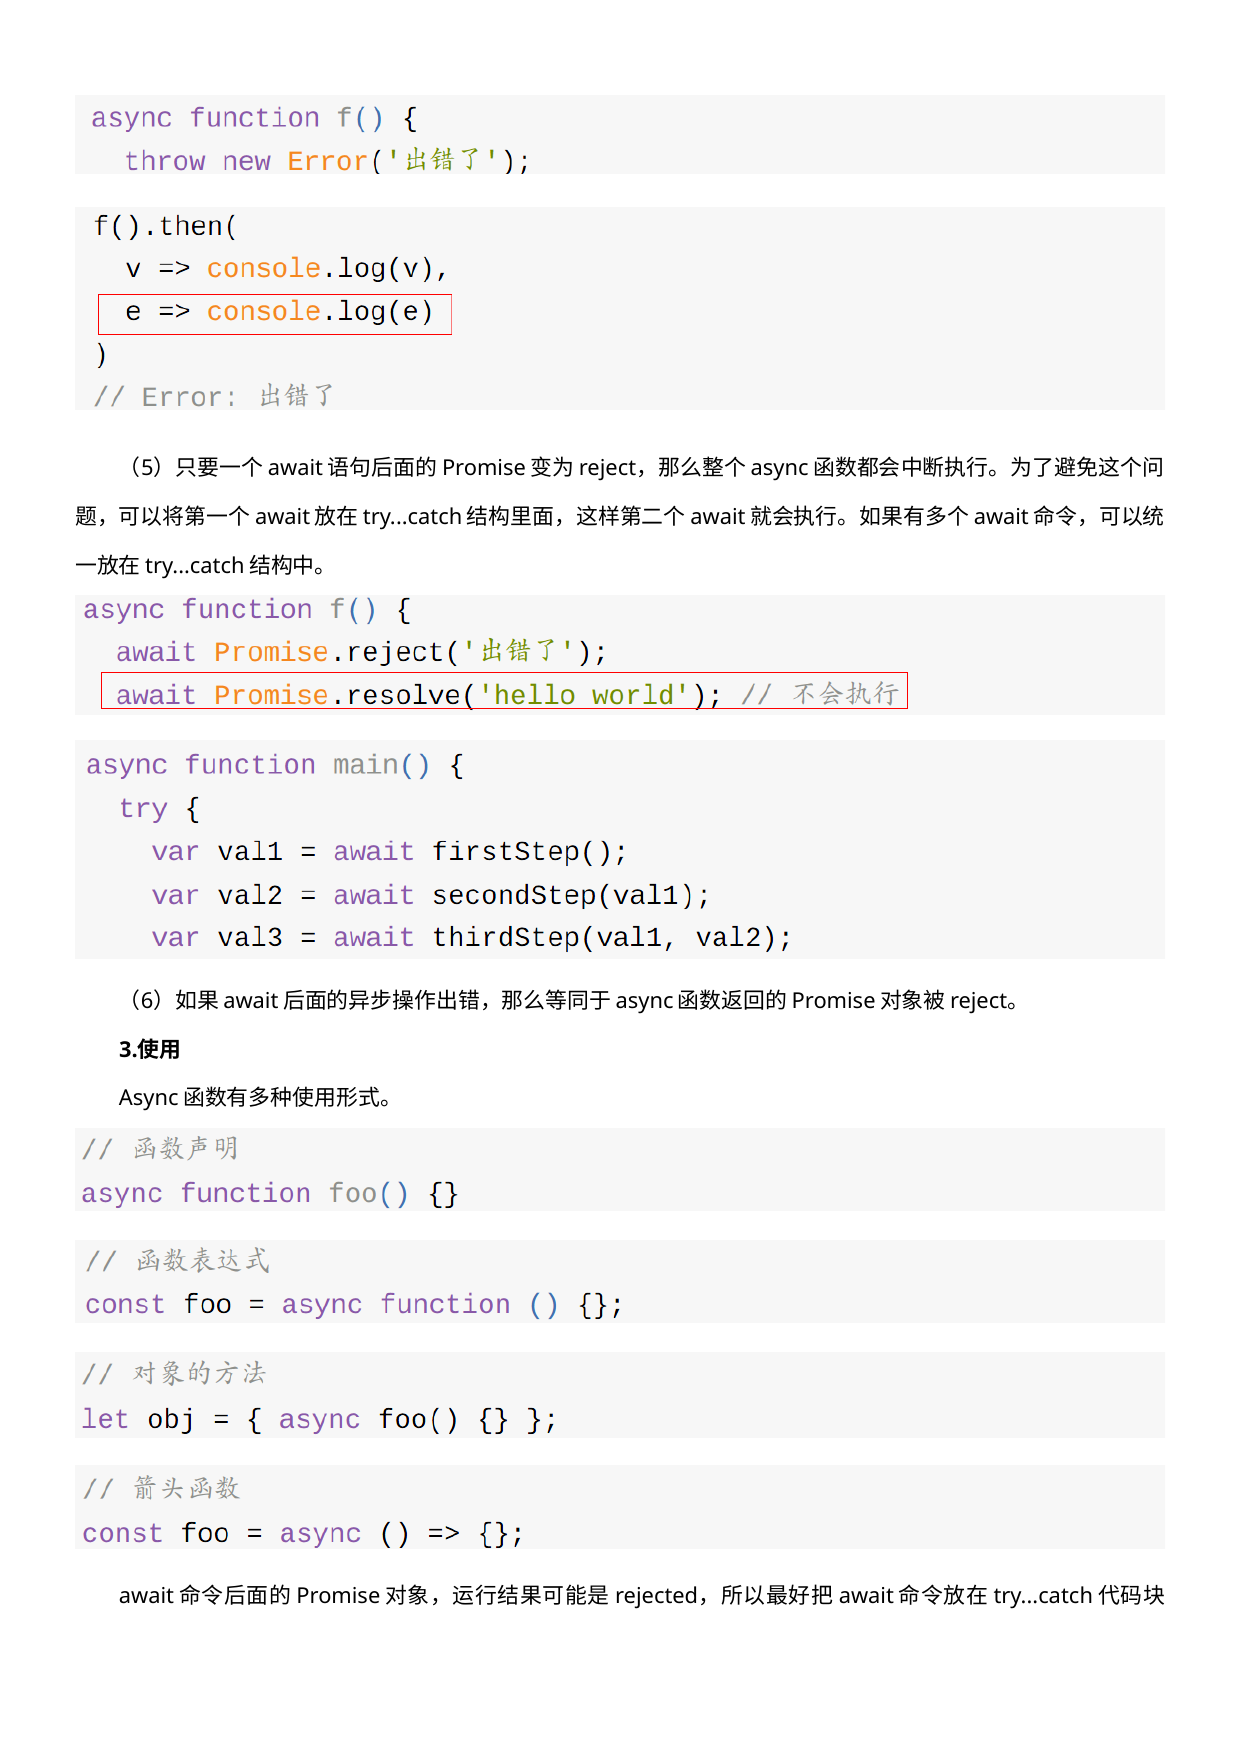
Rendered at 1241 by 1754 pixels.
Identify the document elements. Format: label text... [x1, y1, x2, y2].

picture [75, 1240, 1166, 1323]
text 3.使用 [75, 1031, 1165, 1064]
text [75, 1578, 1165, 1610]
picture [75, 1128, 1166, 1211]
picture [75, 95, 1166, 174]
picture [75, 1352, 1166, 1438]
picture [75, 595, 1166, 715]
picture [75, 207, 1166, 410]
text Async函数有多种使用形式。 [75, 1080, 1165, 1112]
text （5）只要一个await语句后面的Promise变为reject，那么整个async函数都会中断执行。为了避免这个问题，可以将第一个await放在try...catch结构里面，这样第二个await就会执行。如果有多个await命令，可以统一放在try...catch结构中。 [75, 450, 1165, 580]
text （6）如果await后面的异步操作出错，那么等同于async函数返回的Promise对象被reject。 [75, 983, 1165, 1016]
picture [75, 1465, 1166, 1549]
picture [75, 740, 1166, 959]
